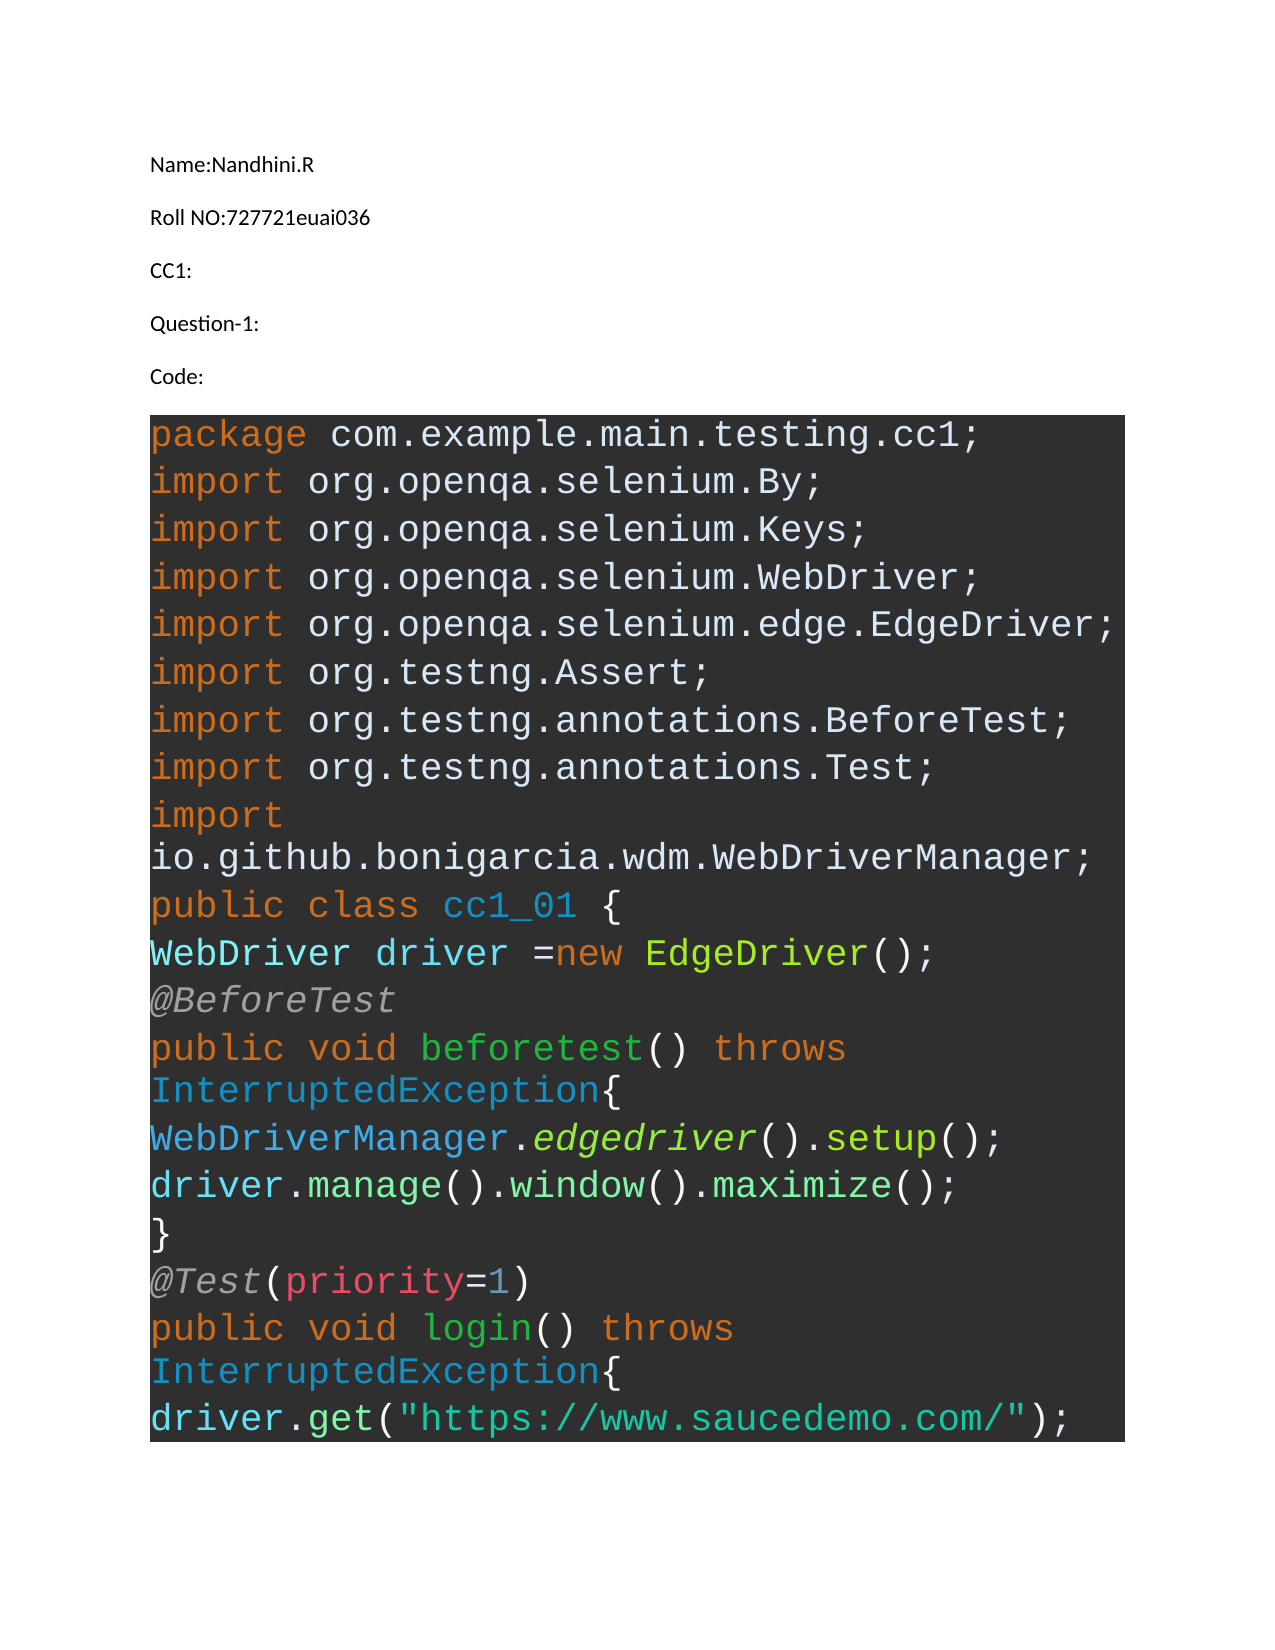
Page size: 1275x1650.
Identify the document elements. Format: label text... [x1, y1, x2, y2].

text import org.openqa.selenium.WebDriver; [150, 558, 1125, 600]
text public class cc1_01 { [150, 886, 1125, 928]
text import org.testng.annotations.BeforeTest; [150, 701, 1125, 743]
text Roll NO:727721euai036 [150, 203, 1125, 231]
text import org.openqa.selenium.Keys; [150, 510, 1125, 553]
text Code: [150, 362, 1125, 390]
text CC1: [150, 256, 1125, 284]
text public void beforetest() throws InterruptedException{ [150, 1029, 1125, 1114]
text driver.get("https://www.saucedemo.com/"); [150, 1399, 1125, 1442]
text WebDriver driver =new EdgeDriver(); [150, 934, 1125, 976]
text WebDriverManager.edgedriver().setup(); [150, 1119, 1125, 1161]
text } [150, 1214, 1125, 1257]
text import org.openqa.selenium.edge.EdgeDriver; [150, 606, 1125, 648]
text @BeforeTest [150, 981, 1125, 1024]
text import org.testng.Assert; [150, 653, 1125, 696]
text import org.openqa.selenium.By; [150, 463, 1125, 505]
text Name:Nandhini.R [150, 150, 1125, 178]
text @Test(priority=1) [150, 1262, 1125, 1304]
text package com.example.main.testing.cc1; [150, 415, 1125, 458]
text driver.manage().window().maximize(); [150, 1167, 1125, 1209]
text import org.testng.annotations.Test; [150, 748, 1125, 791]
text public void login() throws InterruptedException{ [150, 1309, 1125, 1394]
text Question-1: [150, 309, 1125, 337]
text import io.github.bonigarcia.wdm.WebDriverManager; [150, 796, 1125, 881]
